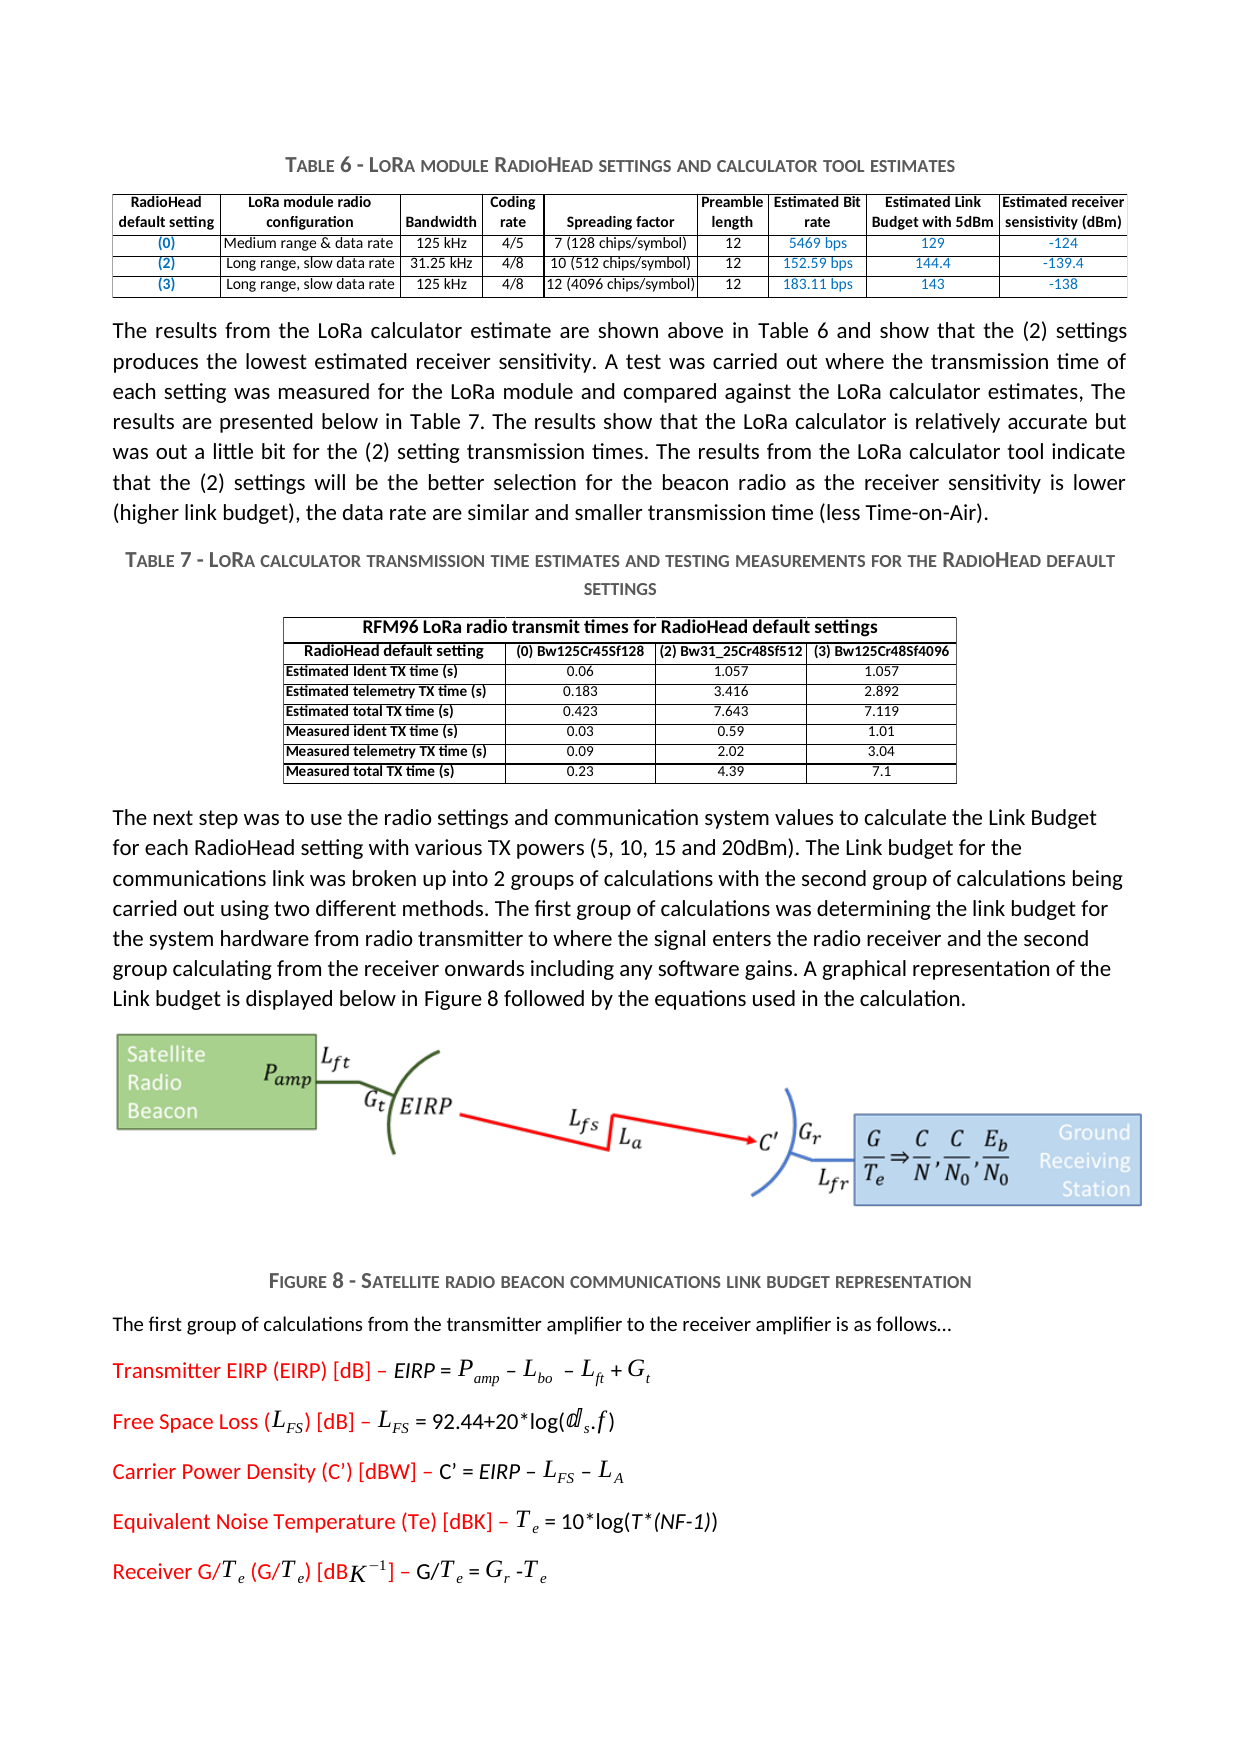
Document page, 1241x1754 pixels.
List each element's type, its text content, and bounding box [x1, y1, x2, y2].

text Table 7 - LoRa calculator transmission time estimates and testing measurements for the RadioHead default settings [112, 545, 1128, 601]
text The next step was to use the radio settings and communication system values to calculate the Link Budget for each RadioHead setting with various TX powers (5, 10, 15 and 20dBm). The Link budget for the communications link was broken up into 2 groups of calculations with the second group of calculations being carried out using two different methods. The first group of calculations was determining the link budget for the system hardware from radio transmitter to where the signal enters the radio receiver and the second group calculating from the receiver onwards including any software gains. A graphical representation of the Link budget is displayed below in Figure 8 followed by the equations used in the calculation. [112, 803, 1128, 1012]
text Figure 8 - Satellite radio beacon communications link budget representation [112, 1266, 1128, 1294]
text The results from the LoRa calculator estimate are shown above in Table 6 and show that the (2) settings produces the lowest estimated receiver sensitivity. A test was carried out where the transmission time of each setting was measured for the LoRa module and compared against the LoRa calculator estimates, The results are presented below in Table 7. The results show that the LoRa calculator is relatively accurate but was out a little bit for the (2) setting transmission times. The results from the LoRa calculator tool indicate that the (2) settings will be the better selection for the beacon radio as the receiver sensitivity is lower (higher link budget), the data rate are similar and smaller transmission time (less Time-on-Air). [112, 317, 1128, 526]
text Transmitter EIRP (EIRP) [dB] – EIRP = – – + [112, 1355, 1128, 1386]
text Receiver G/ (G/) [dB] – G/ = - [112, 1556, 1128, 1587]
text Table 6 - LoRa module RadioHead settings and calculator tool estimates [112, 150, 1128, 178]
picture [112, 1031, 1150, 1248]
text The first group of calculations from the transmitter amplifier to the receiver amplifier is as follows… [112, 1311, 1128, 1336]
text Carrier Power Density (C’) [dBW] – C’ = EIRP – – [112, 1455, 1128, 1487]
text Equivalent Noise Temperature (Te) [dBK] – = 10*log(T*(NF-1)) [112, 1506, 1128, 1537]
text Free Space Loss () [dB] – = 92.44+20*log(.) [112, 1405, 1128, 1437]
